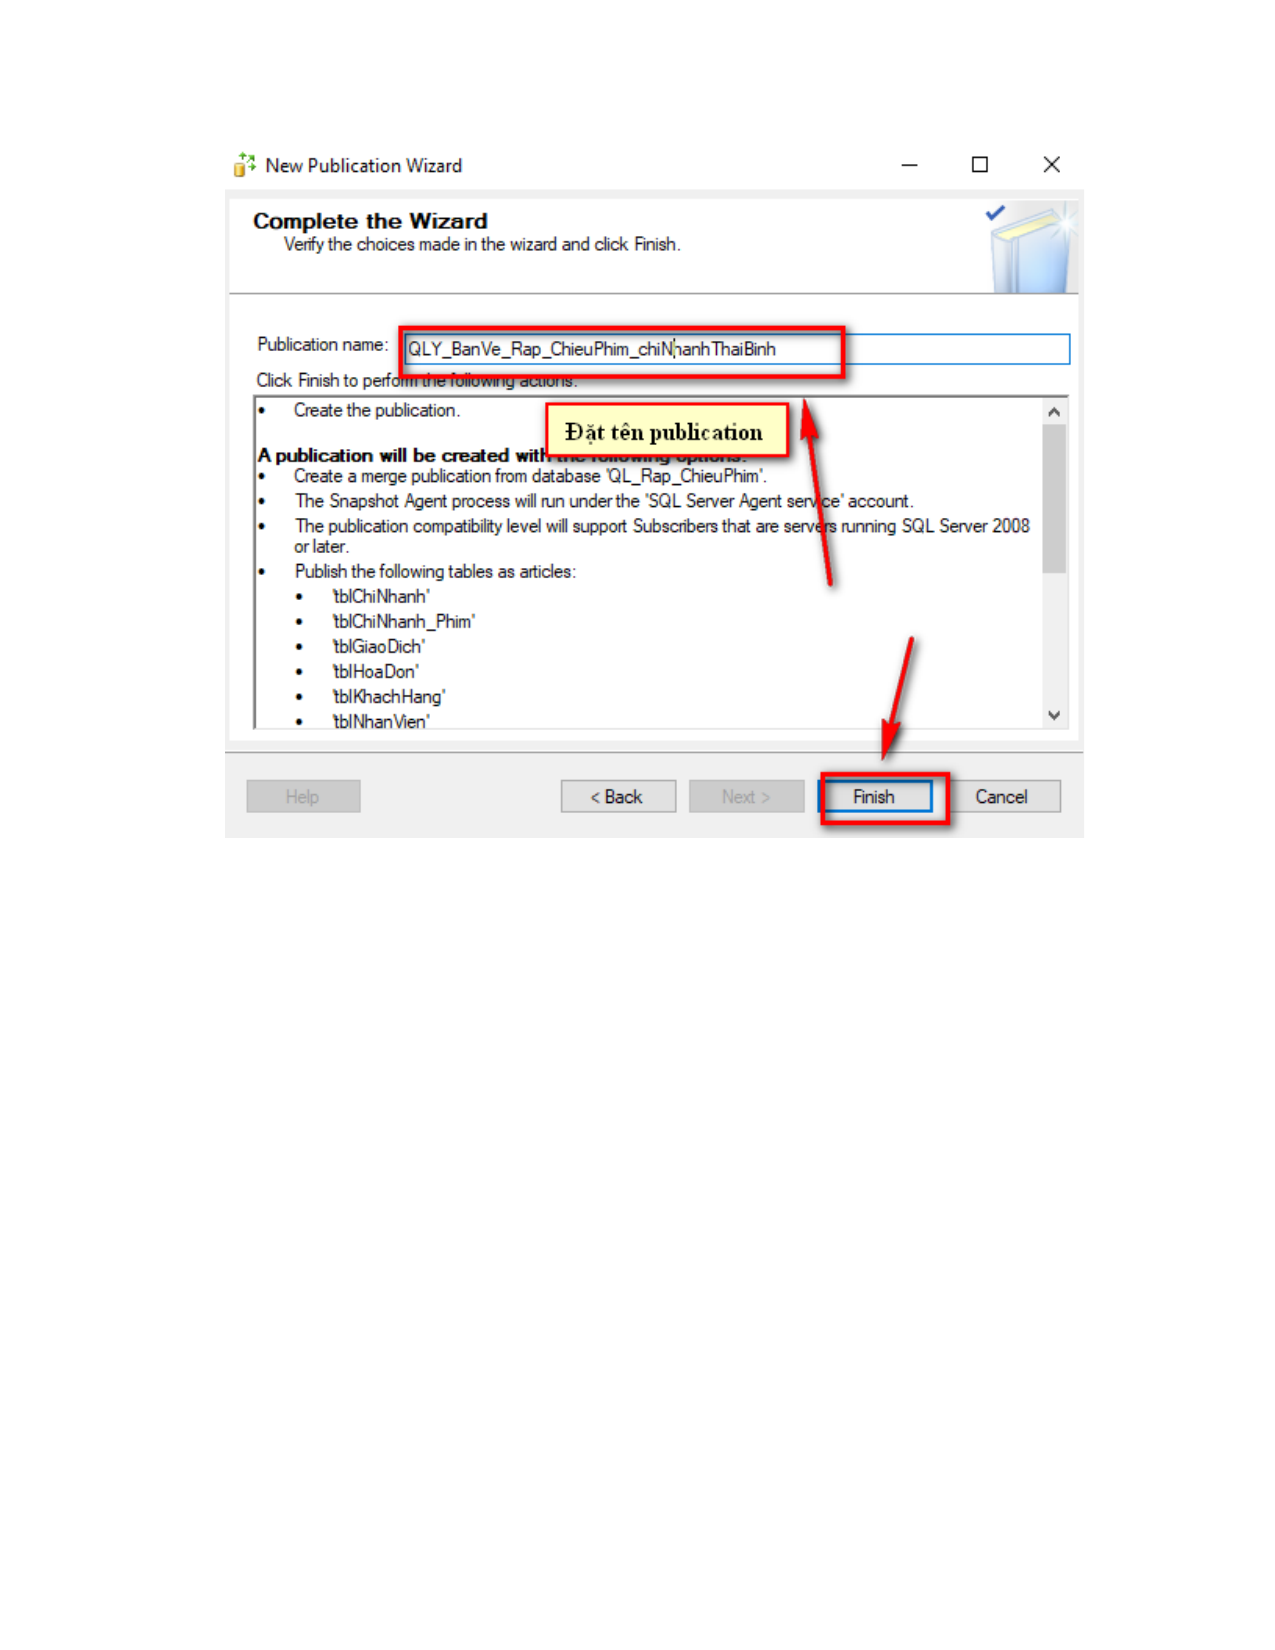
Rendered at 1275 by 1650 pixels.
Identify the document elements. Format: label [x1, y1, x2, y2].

picture [225, 150, 1085, 838]
